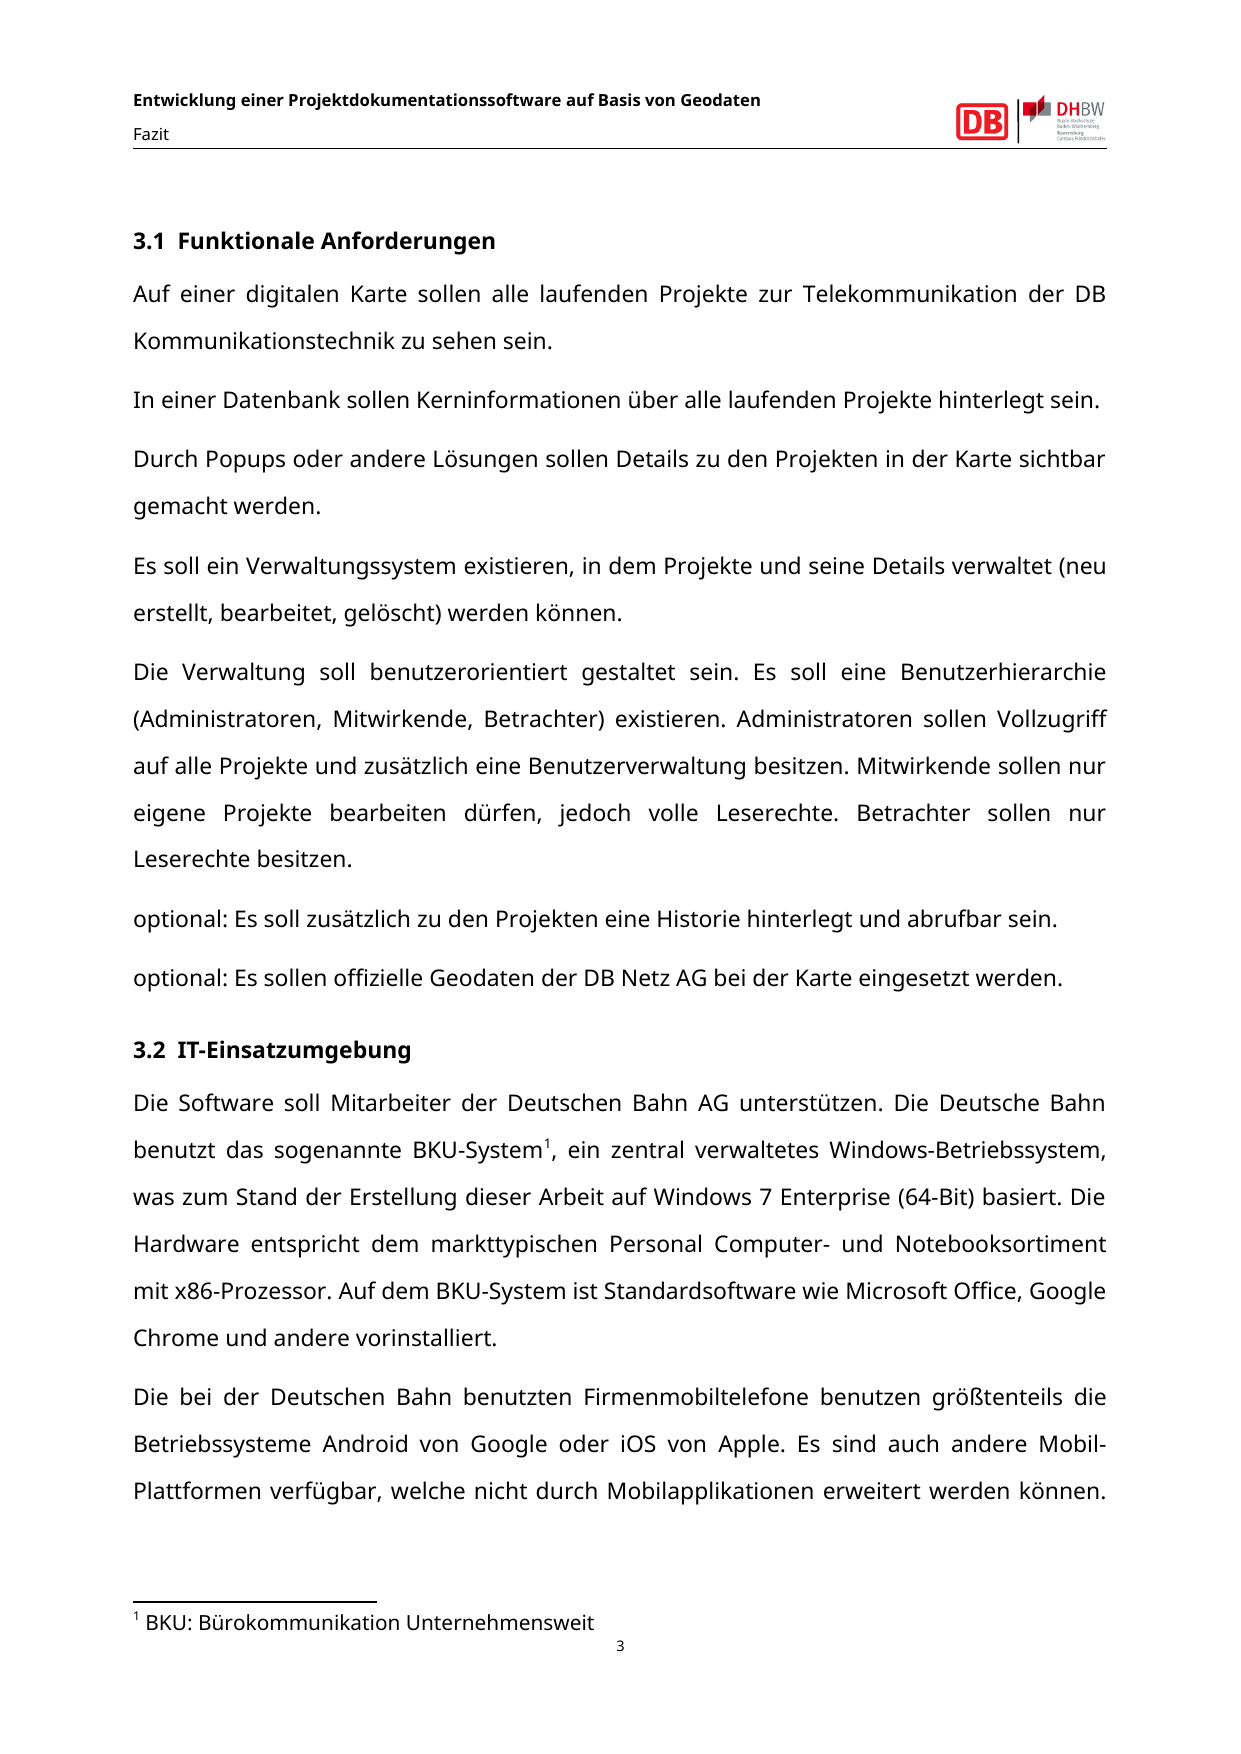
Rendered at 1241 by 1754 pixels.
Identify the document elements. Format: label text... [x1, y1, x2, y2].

text Durch Popups oder andere Lösungen sollen Details zu den Projekten in der Karte sichtbar gemacht werden. [133, 443, 1107, 522]
subtitle IT-Einsatzumgebung [133, 1034, 1107, 1065]
text Die Verwaltung soll benutzerorientiert gestaltet sein. Es soll eine Benutzerhierarchie (Administratoren, Mitwirkende, Betrachter) existieren. Administratoren sollen Vollzugriff auf alle Projekte und zusätzlich eine Benutzerverwaltung besitzen. Mitwirkende sollen nur eigene Projekte bearbeiten dürfen, jedoch volle Leserechte. Betrachter sollen nur Leserechte besitzen. [133, 656, 1107, 875]
text In einer Datenbank sollen Kerninformationen über alle laufenden Projekte hinterlegt sein. [133, 384, 1107, 415]
picture [956, 103, 1009, 141]
text optional: Es sollen offizielle Geodaten der DB Netz AG bei der Karte eingesetzt werden. [133, 962, 1107, 993]
text Auf einer digitalen Karte sollen alle laufenden Projekte zur Telekommunikation der DB Kommunikationstechnik zu sehen sein. [133, 278, 1107, 356]
picture [1023, 95, 1106, 141]
text Es soll ein Verwaltungssystem existieren, in dem Projekte und seine Details verwaltet (neu erstellt, bearbeitet, gelöscht) werden können. [133, 550, 1107, 628]
subtitle Funktionale Anforderungen [133, 225, 1107, 256]
text Die Software soll Mitarbeiter der Deutschen Bahn AG unterstützen. Die Deutsche Bahn benutzt das sogenannte BKU-System, ein zentral verwaltetes Windows-Betriebssystem, was zum Stand der Erstellung dieser Arbeit auf Windows 7 Enterprise (64-Bit) basiert. Die Hardware entspricht dem markttypischen Personal Computer- und Notebooksortiment mit x86-Prozessor. Auf dem BKU-System ist Standardsoftware wie Microsoft Office, Google Chrome und andere vorinstalliert. [133, 1087, 1107, 1353]
text optional: Es soll zusätzlich zu den Projekten eine Historie hinterlegt und abrufbar sein. [133, 903, 1107, 934]
